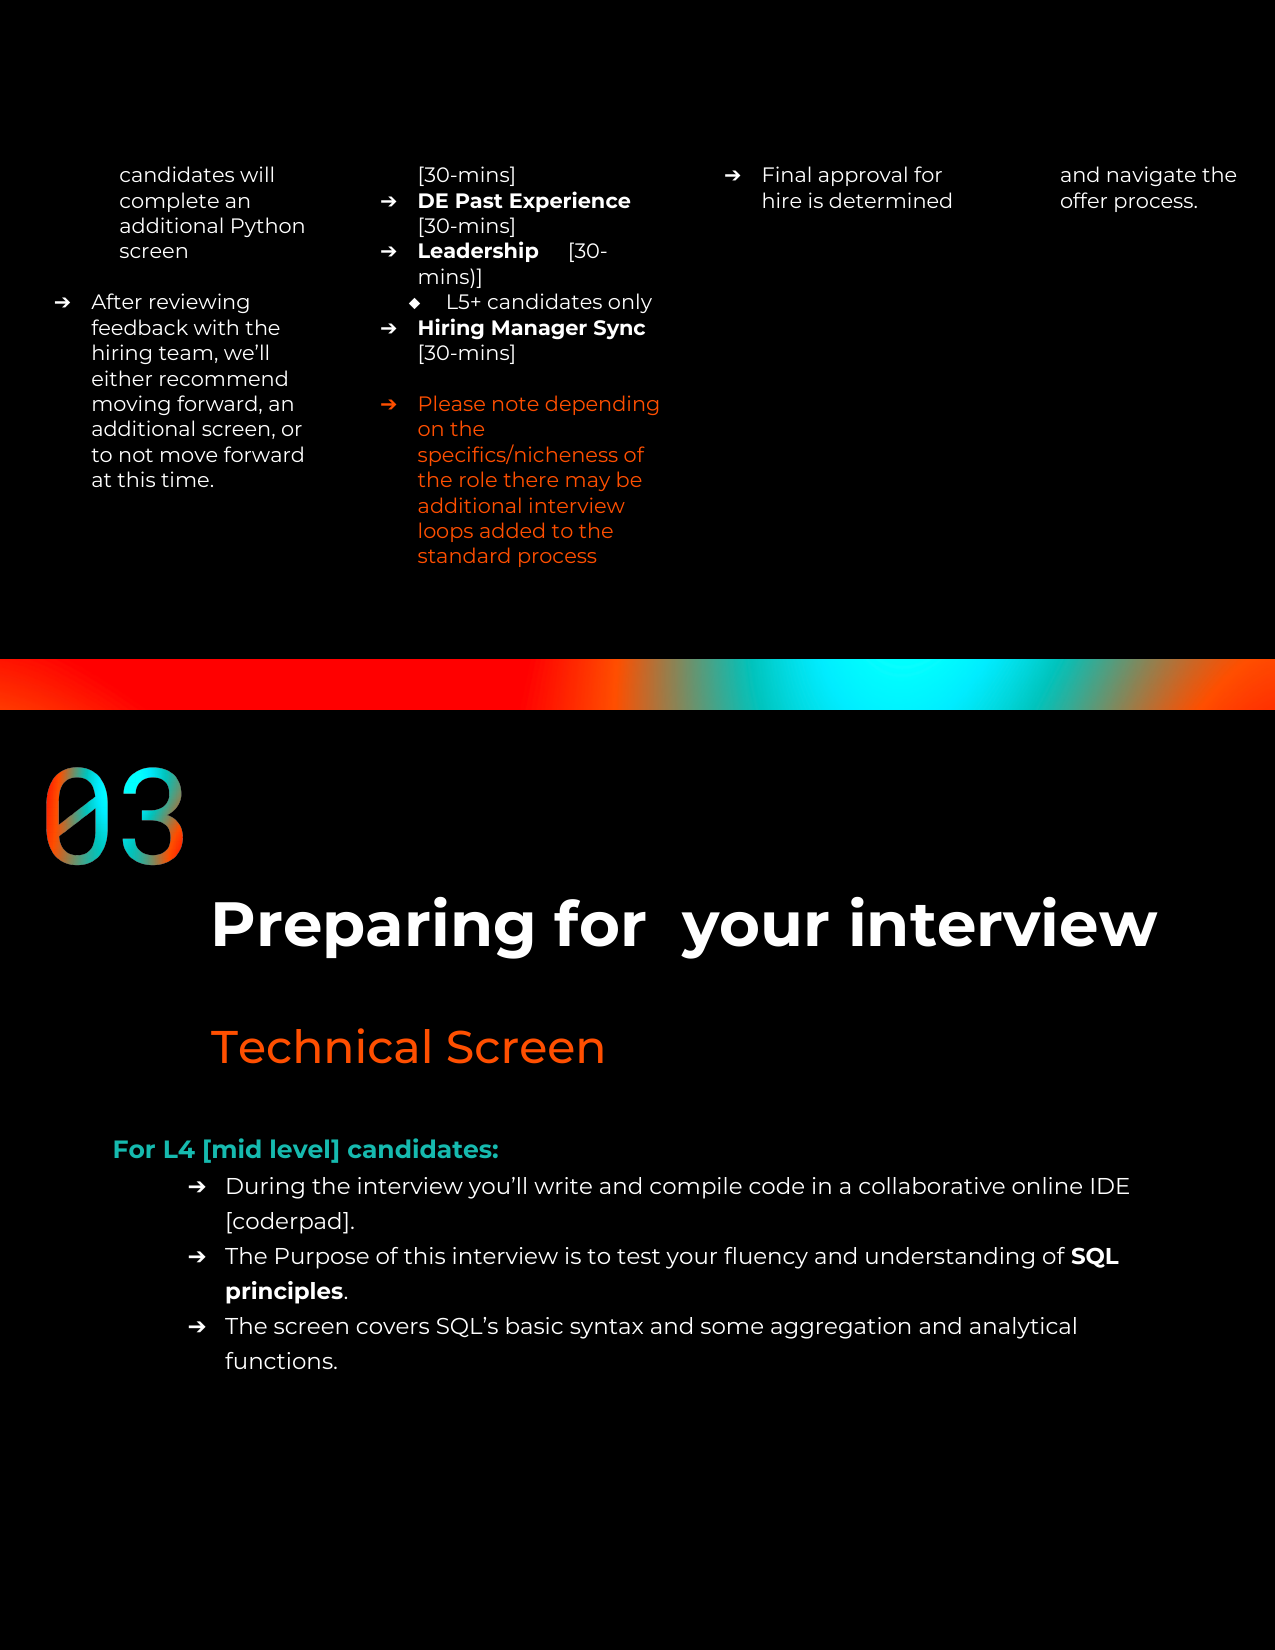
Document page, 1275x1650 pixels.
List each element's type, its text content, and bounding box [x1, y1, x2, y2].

text Preparing for your interview [112, 886, 1162, 963]
list The screen covers SQL’s basic syntax and some aggregation and analytical functions. [187, 1312, 1162, 1375]
text For L4 [mid level] candidates: [112, 1134, 1162, 1165]
subtitle Technical Screen [112, 1019, 1162, 1075]
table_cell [975, 152, 1256, 579]
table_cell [7, 152, 331, 579]
picture [39, 740, 190, 892]
list During the interview you’ll write and compile code in a collaborative online IDE [coderpad]. [187, 1173, 1162, 1235]
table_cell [333, 152, 675, 579]
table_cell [677, 152, 973, 579]
list The Purpose of this interview is to test your fluency and understanding of SQL principles. [187, 1242, 1162, 1305]
picture [0, 659, 1275, 710]
